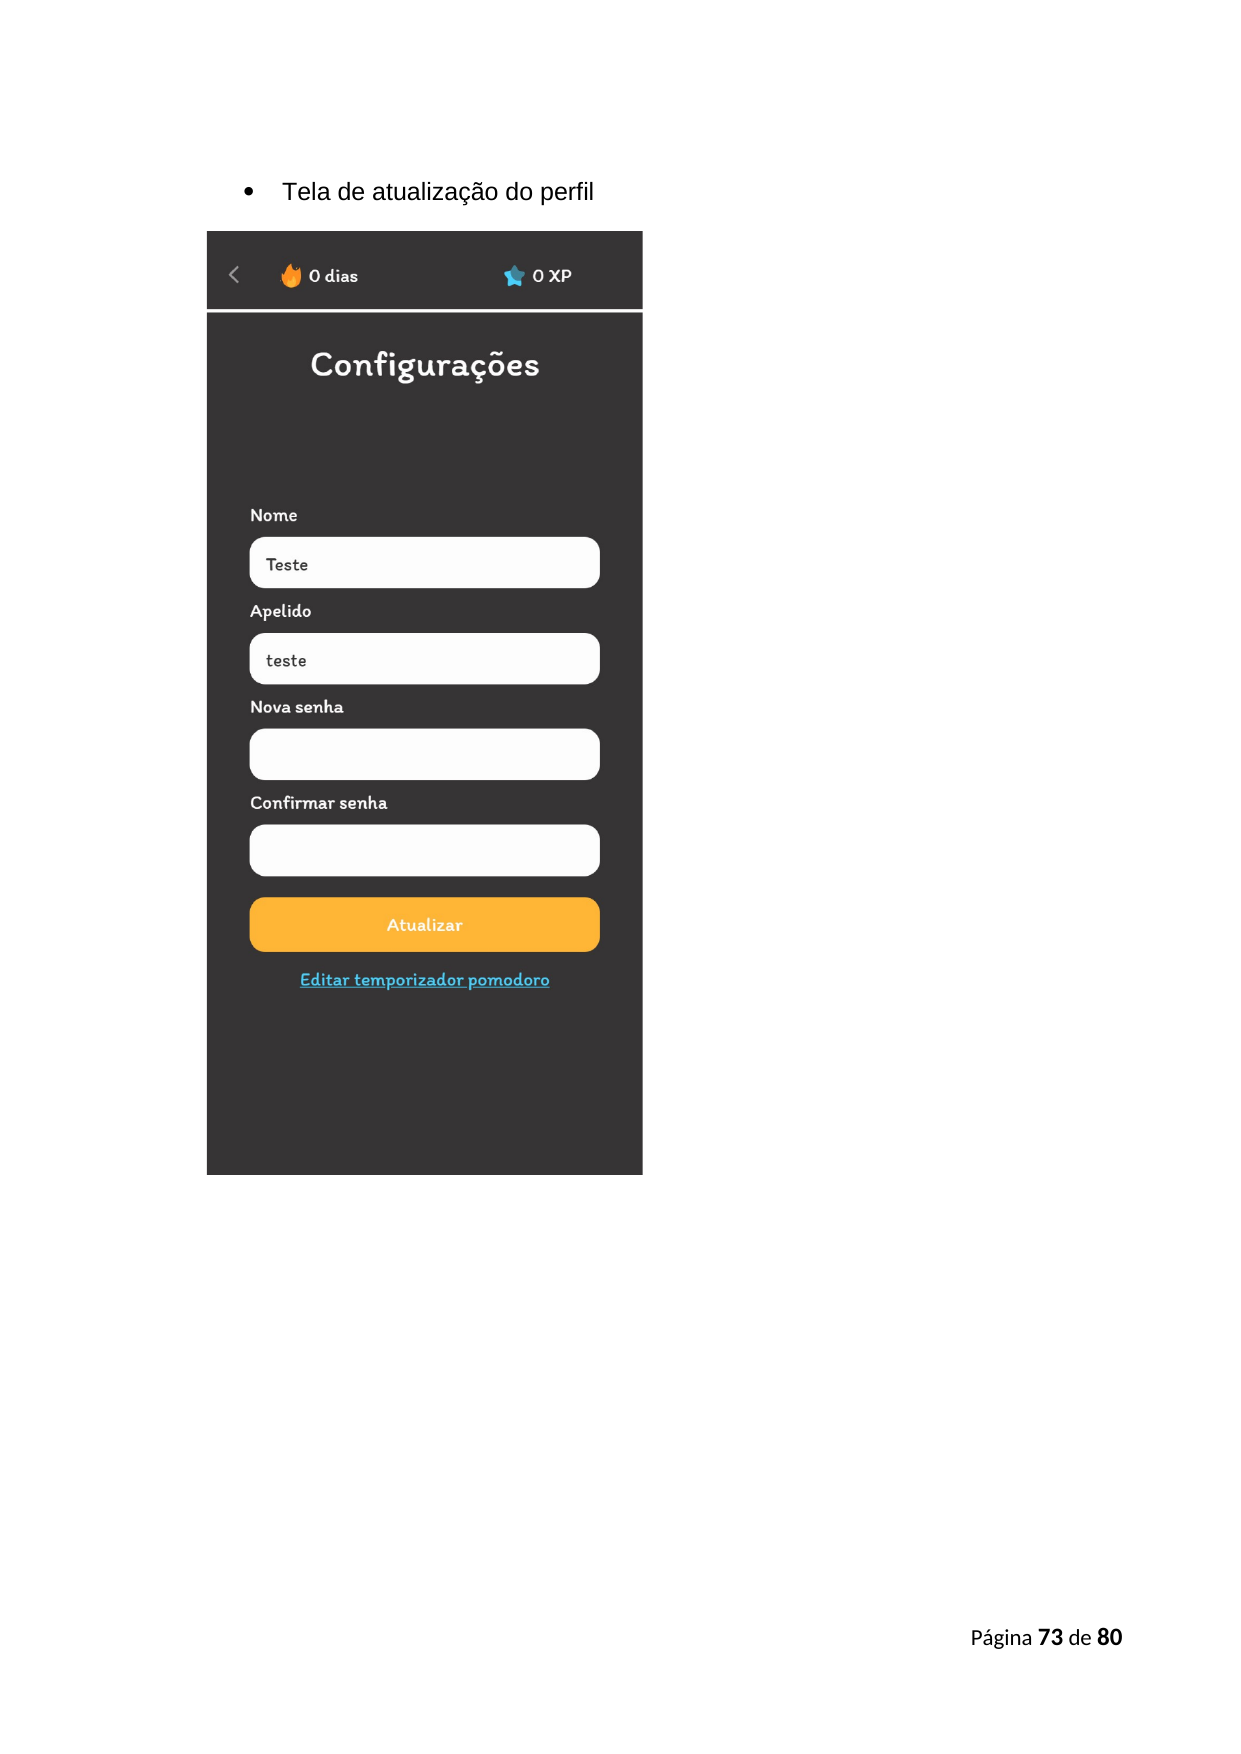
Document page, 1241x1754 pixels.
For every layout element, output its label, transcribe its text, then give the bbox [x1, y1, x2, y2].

list Tela de atualização do perfil [244, 177, 1122, 206]
picture [206, 231, 643, 1175]
